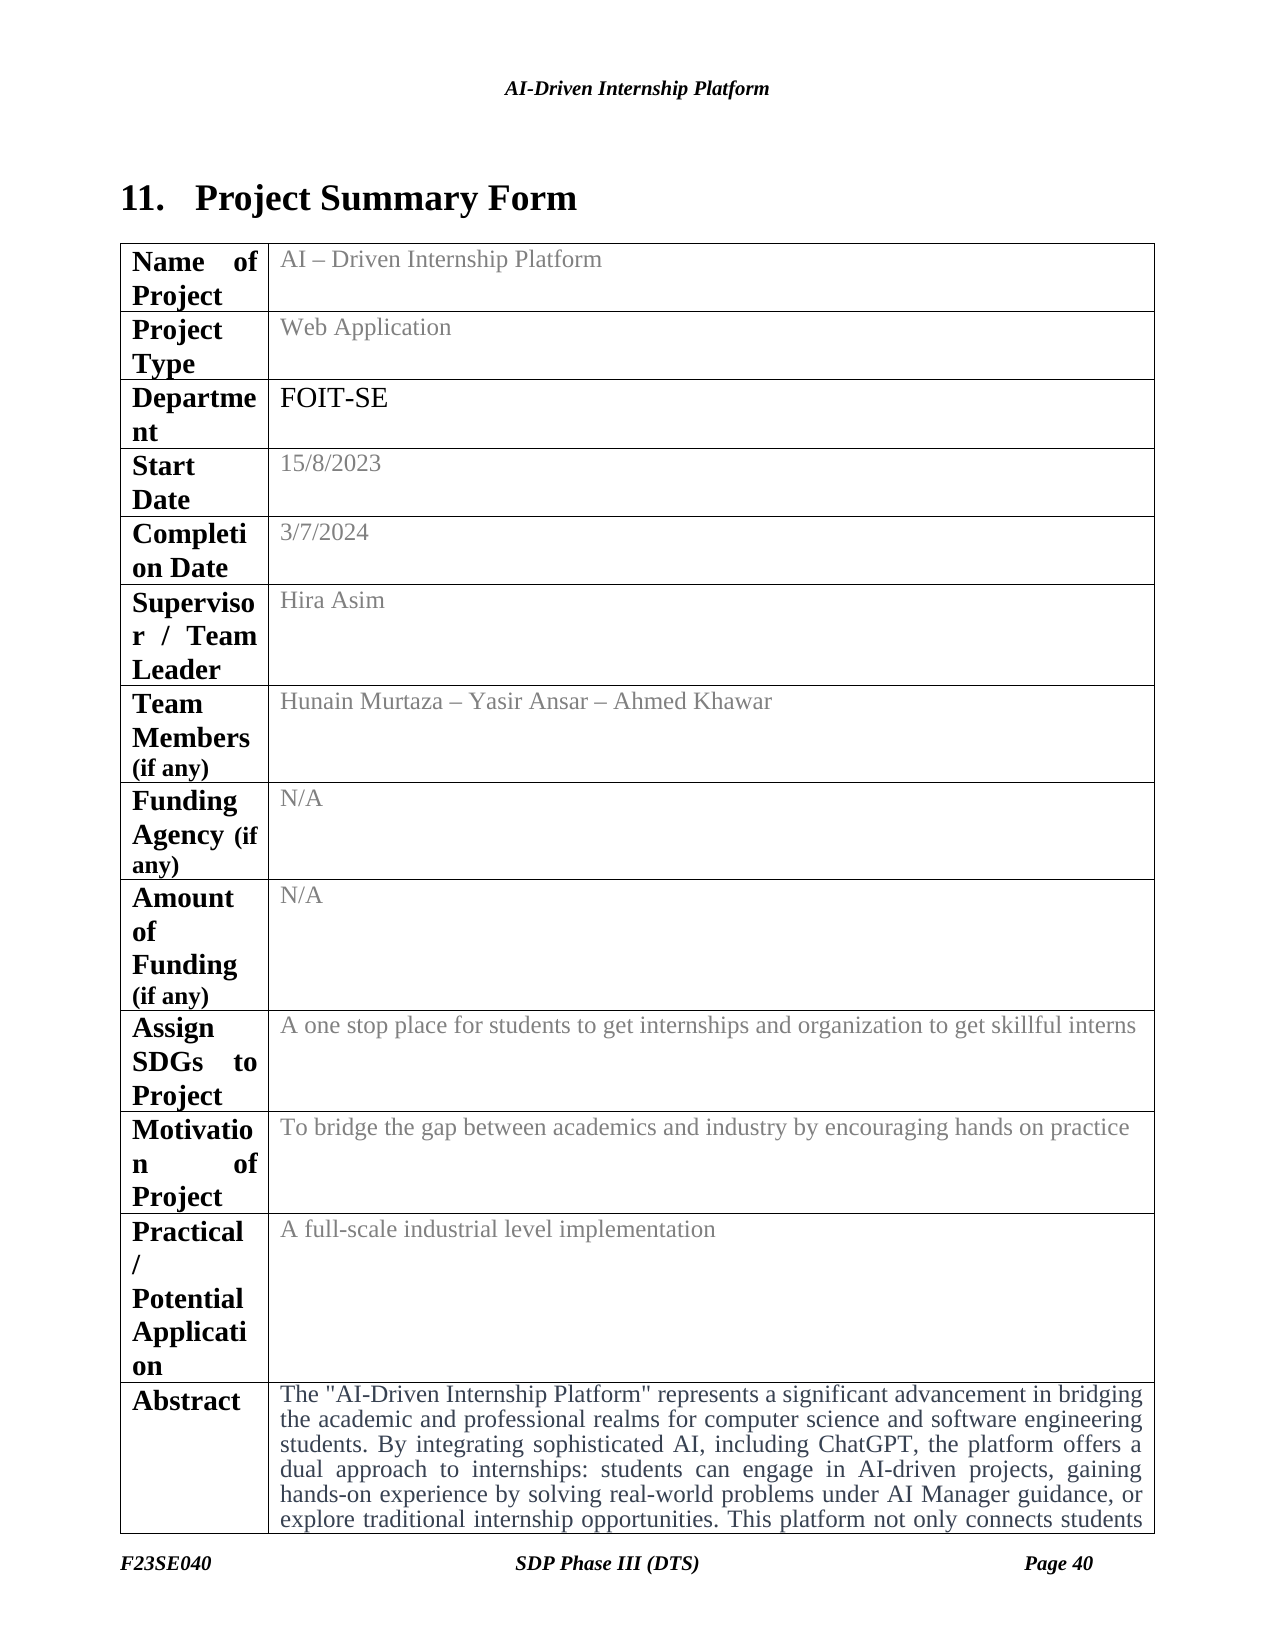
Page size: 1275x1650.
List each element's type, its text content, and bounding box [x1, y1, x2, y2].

table_cell To bridge the gap between academics and industry by encouraging hands on practice [269, 1112, 1154, 1213]
table_cell Web Application [269, 312, 1154, 379]
table_cell FOIT-SE [269, 380, 1154, 447]
subtitle Project Summary Form [120, 175, 1155, 218]
table_cell 15/8/2023 [269, 449, 1154, 516]
table_header Name of Project [121, 244, 268, 311]
table_cell Practical / Potential Application [121, 1214, 268, 1382]
table_cell Department [121, 380, 268, 447]
table_cell Funding Agency (if any) [121, 783, 268, 879]
table_cell A one stop place for students to get internships and organization to get skillful interns [269, 1011, 1154, 1111]
table_cell Completion Date [121, 517, 268, 584]
table_cell Assign SDGs to Project [121, 1011, 268, 1111]
table_cell Team Members (if any) [121, 686, 268, 782]
table_cell Project Type [121, 312, 268, 379]
table_cell Amount of Funding (if any) [121, 880, 268, 1009]
table_cell Motivation of Project [121, 1112, 268, 1213]
table_cell Abstract [121, 1383, 268, 1533]
table_header AI – Driven Internship Platform [269, 244, 1154, 311]
table_cell Hunain Murtaza – Yasir Ansar – Ahmed Khawar [269, 686, 1154, 782]
table_cell 3/7/2024 [269, 517, 1154, 584]
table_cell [269, 1383, 1154, 1533]
table_cell Hira Asim [269, 585, 1154, 685]
table_cell N/A [269, 783, 1154, 879]
table_cell Supervisor / Team Leader [121, 585, 268, 685]
table_cell N/A [269, 880, 1154, 1009]
table_cell Start Date [121, 449, 268, 516]
table_cell A full-scale industrial level implementation [269, 1214, 1154, 1382]
